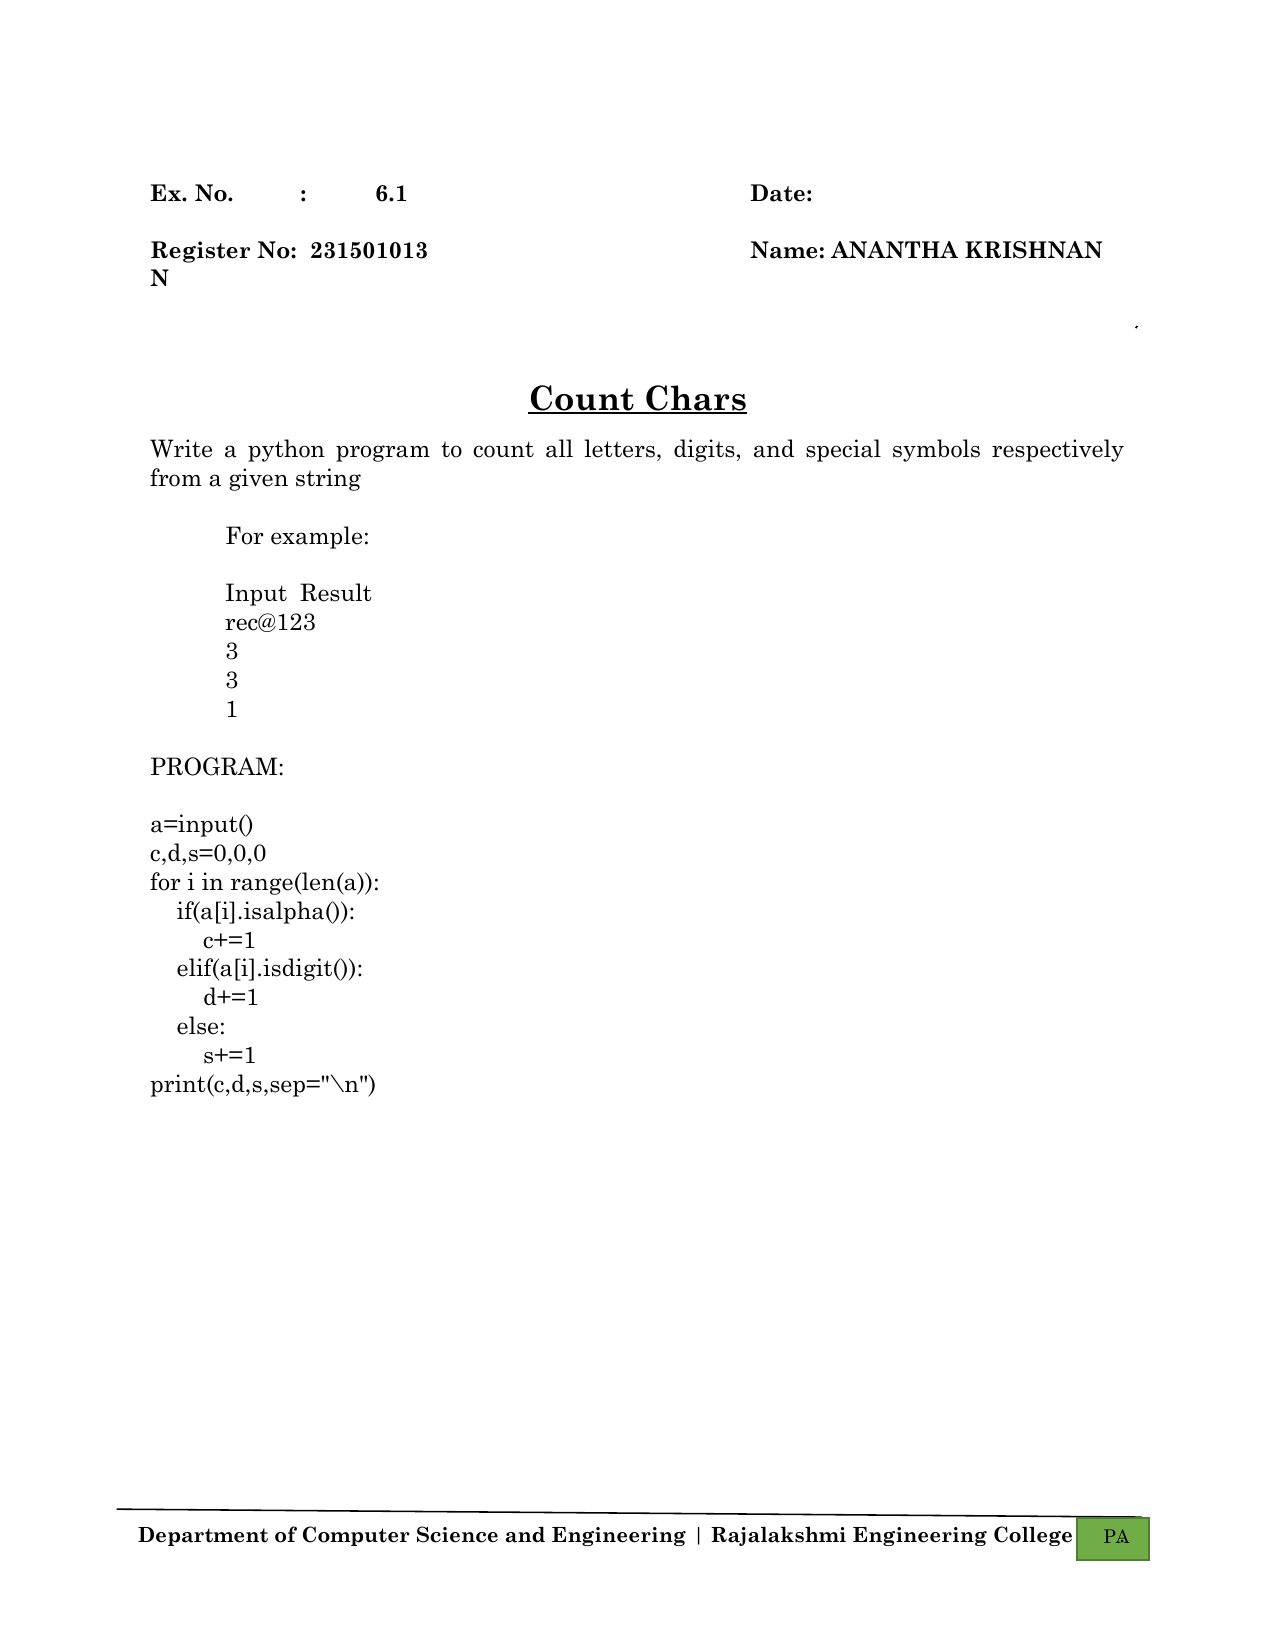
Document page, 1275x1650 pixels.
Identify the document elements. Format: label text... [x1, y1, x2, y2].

text Ex. No. : 6.1 Date: [150, 179, 1125, 207]
text else: [150, 1011, 1125, 1040]
text elif(a[i].isdigit()): [150, 953, 1125, 982]
text PROGRAM: [150, 751, 1125, 780]
text print(c,d,s,sep="\n") [150, 1069, 1125, 1097]
text for i in range(len(a)): [150, 867, 1125, 896]
text For example: [225, 520, 1125, 549]
text d+=1 [150, 982, 1125, 1011]
text Register No: 231501013 Name: ANANTHA KRISHNAN N [150, 236, 1125, 291]
text Write a python program to count all letters, digits, and special symbols respectively from a given string [150, 434, 1125, 492]
text 3 [225, 665, 1125, 693]
text s+=1 [150, 1040, 1125, 1069]
text c,d,s=0,0,0 [150, 838, 1125, 867]
text a=input() [150, 809, 1125, 838]
text if(a[i].isalpha()): [150, 896, 1125, 924]
text 1 [225, 693, 1125, 722]
text Input Result [225, 578, 1125, 607]
text rec@123 [225, 607, 1125, 636]
text 3 [225, 636, 1125, 665]
text c+=1 [150, 924, 1125, 953]
text Count Chars [150, 377, 1125, 417]
